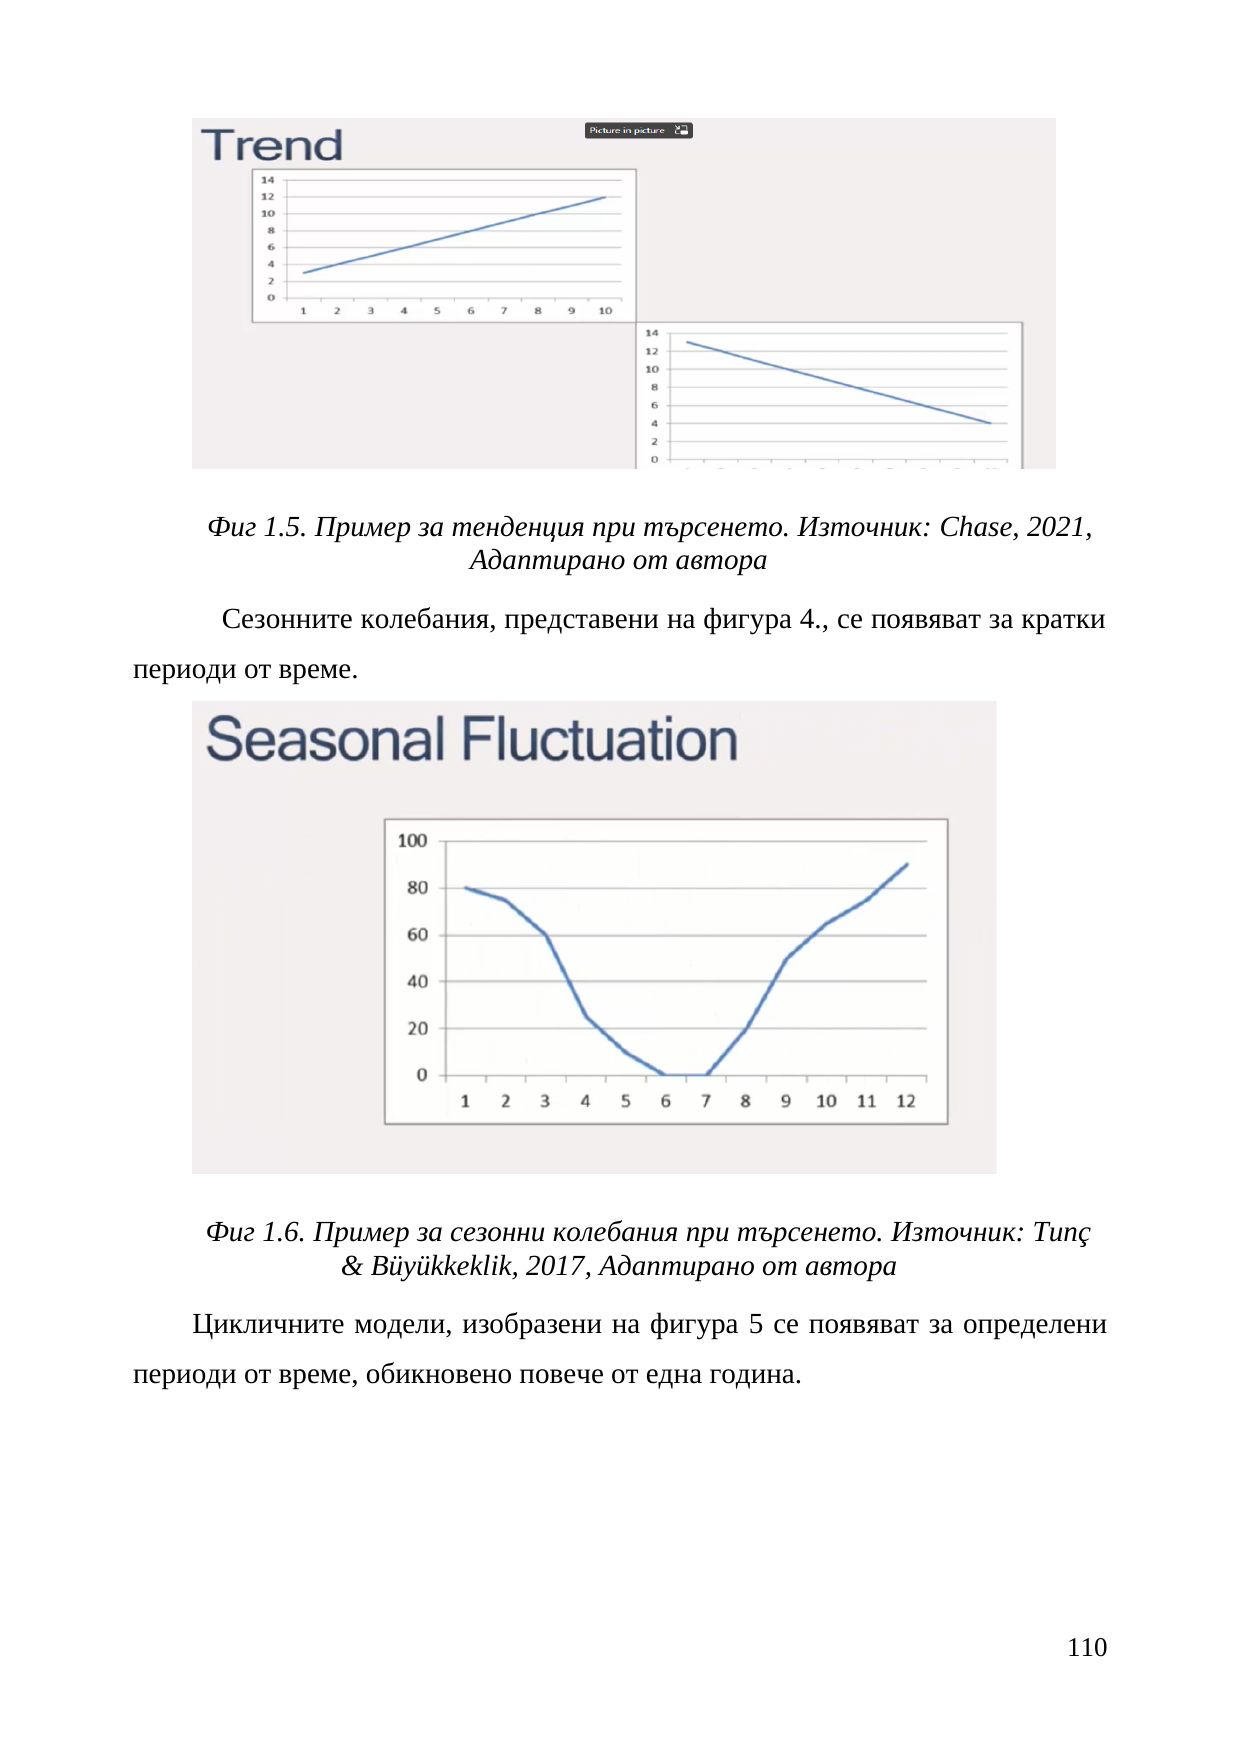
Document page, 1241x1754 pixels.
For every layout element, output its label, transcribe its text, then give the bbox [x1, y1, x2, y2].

text Цикличните модели, изобразени на фигура 5 се появяват за определени периоди от време, обикновено повече от една година. [133, 1306, 1107, 1390]
picture [192, 701, 997, 1174]
title Фиг 1.6. Пример за сезонни колебания при търсенето. Източник: Tunç & Büyükkeklik, 2017, Адаптирано от автора [133, 1214, 1107, 1281]
title Фиг 1.5. Пример за тенденция при търсенето. Източник: Chase, 2021, Адаптирано от автора [133, 509, 1107, 576]
text Сезонните колебания, представени на фигура 4., се появяват за кратки периоди от време. [133, 601, 1107, 684]
picture [192, 118, 1056, 469]
